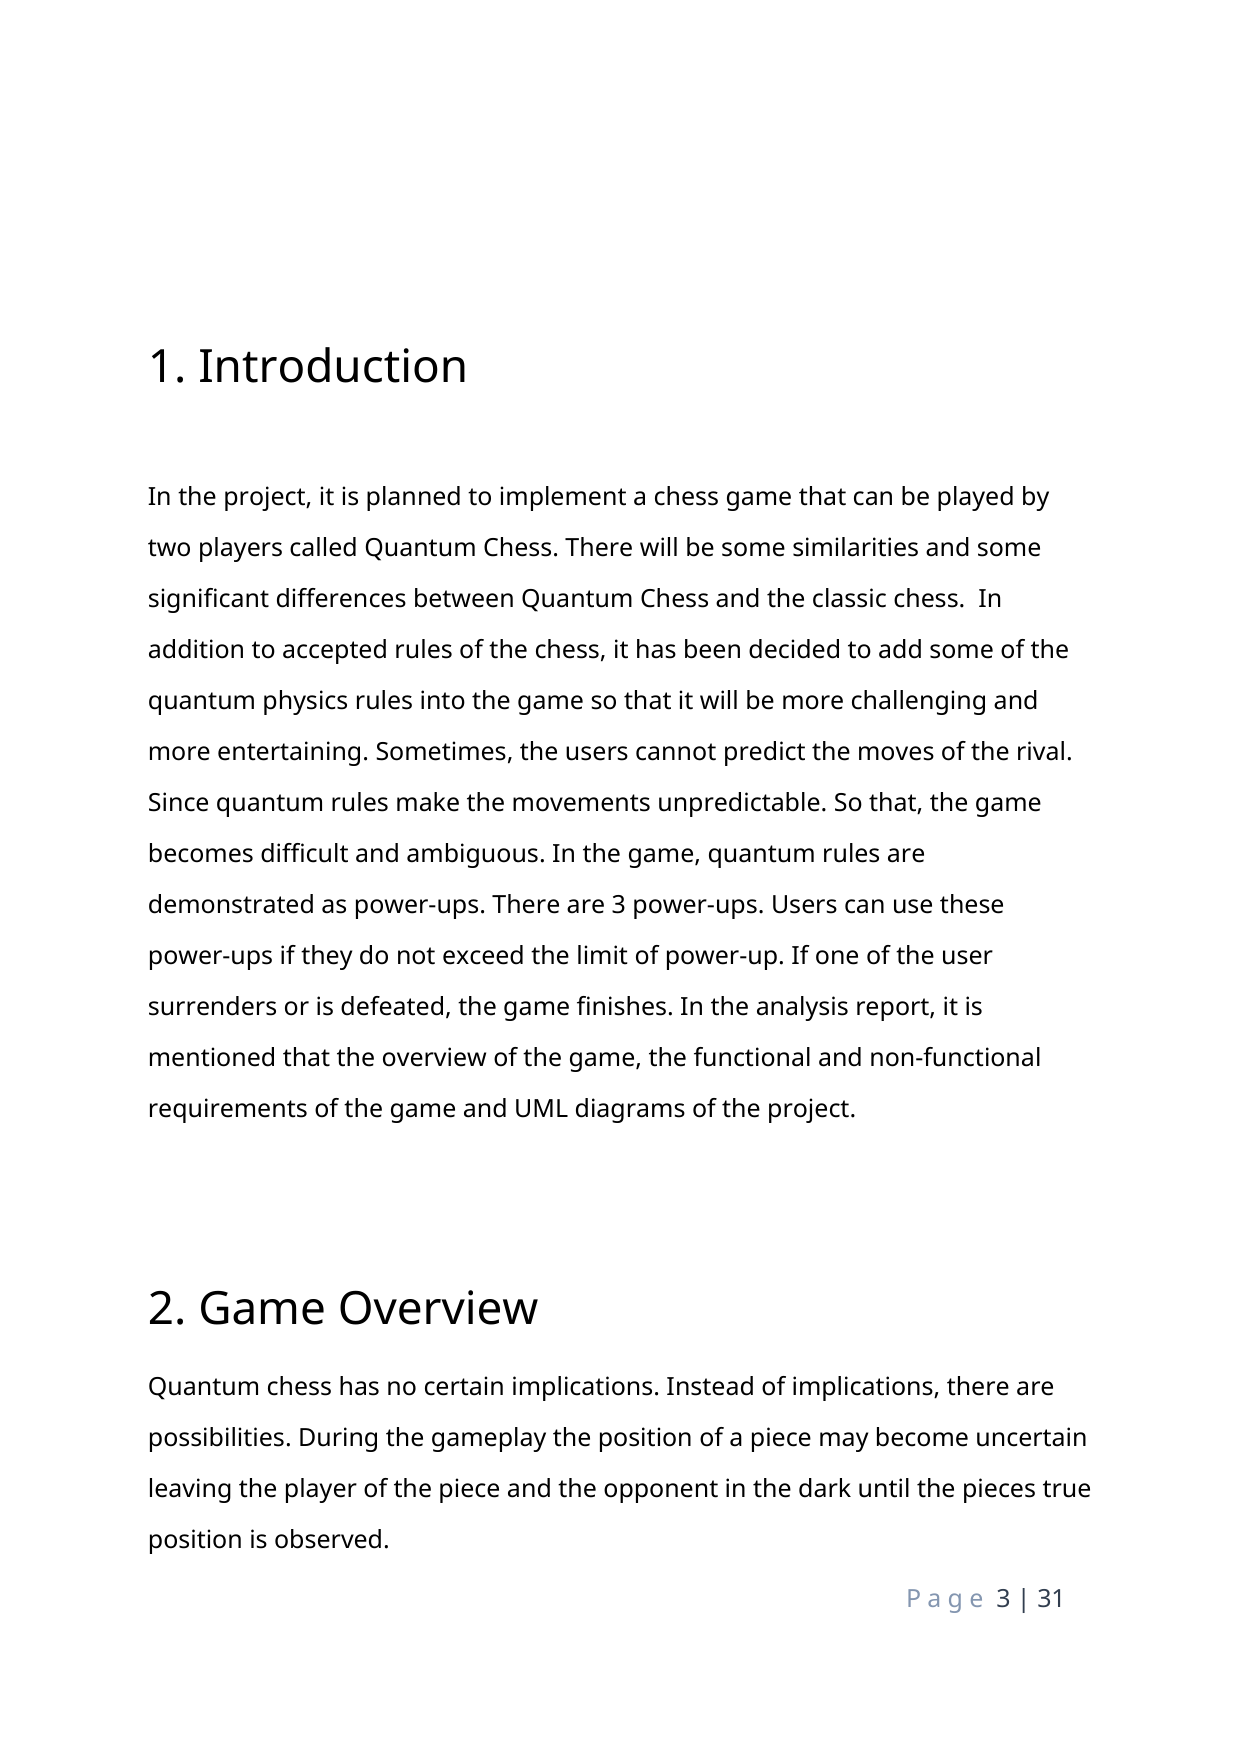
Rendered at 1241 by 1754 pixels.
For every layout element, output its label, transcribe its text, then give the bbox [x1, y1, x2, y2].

text In the project, it is planned to implement a chess game that can be played by two players called Quantum Chess. There will be some similarities and some significant differences between Quantum Chess and the classic chess. In addition to accepted rules of the chess, it has been decided to add some of the quantum physics rules into the game so that it will be more challenging and more entertaining. Sometimes, the users cannot predict the moves of the rival. Since quantum rules make the movements unpredictable. So that, the game becomes difficult and ambiguous. In the game, quantum rules are demonstrated as power-ups. There are 3 power-ups. Users can use these power-ups if they do not exceed the limit of power-up. If one of the user surrenders or is defeated, the game finishes. In the analysis report, it is mentioned that the overview of the game, the functional and non-functional requirements of the game and UML diagrams of the project. [148, 478, 1093, 1125]
text Quantum chess has no certain implications. Instead of implications, there are possibilities. During the gameplay the position of a piece may become uncertain leaving the player of the piece and the opponent in the dark until the pieces true position is observed. [148, 1369, 1093, 1556]
subtitle 2. Game Overview [148, 1276, 1093, 1338]
subtitle 1. Introduction [148, 334, 1093, 396]
